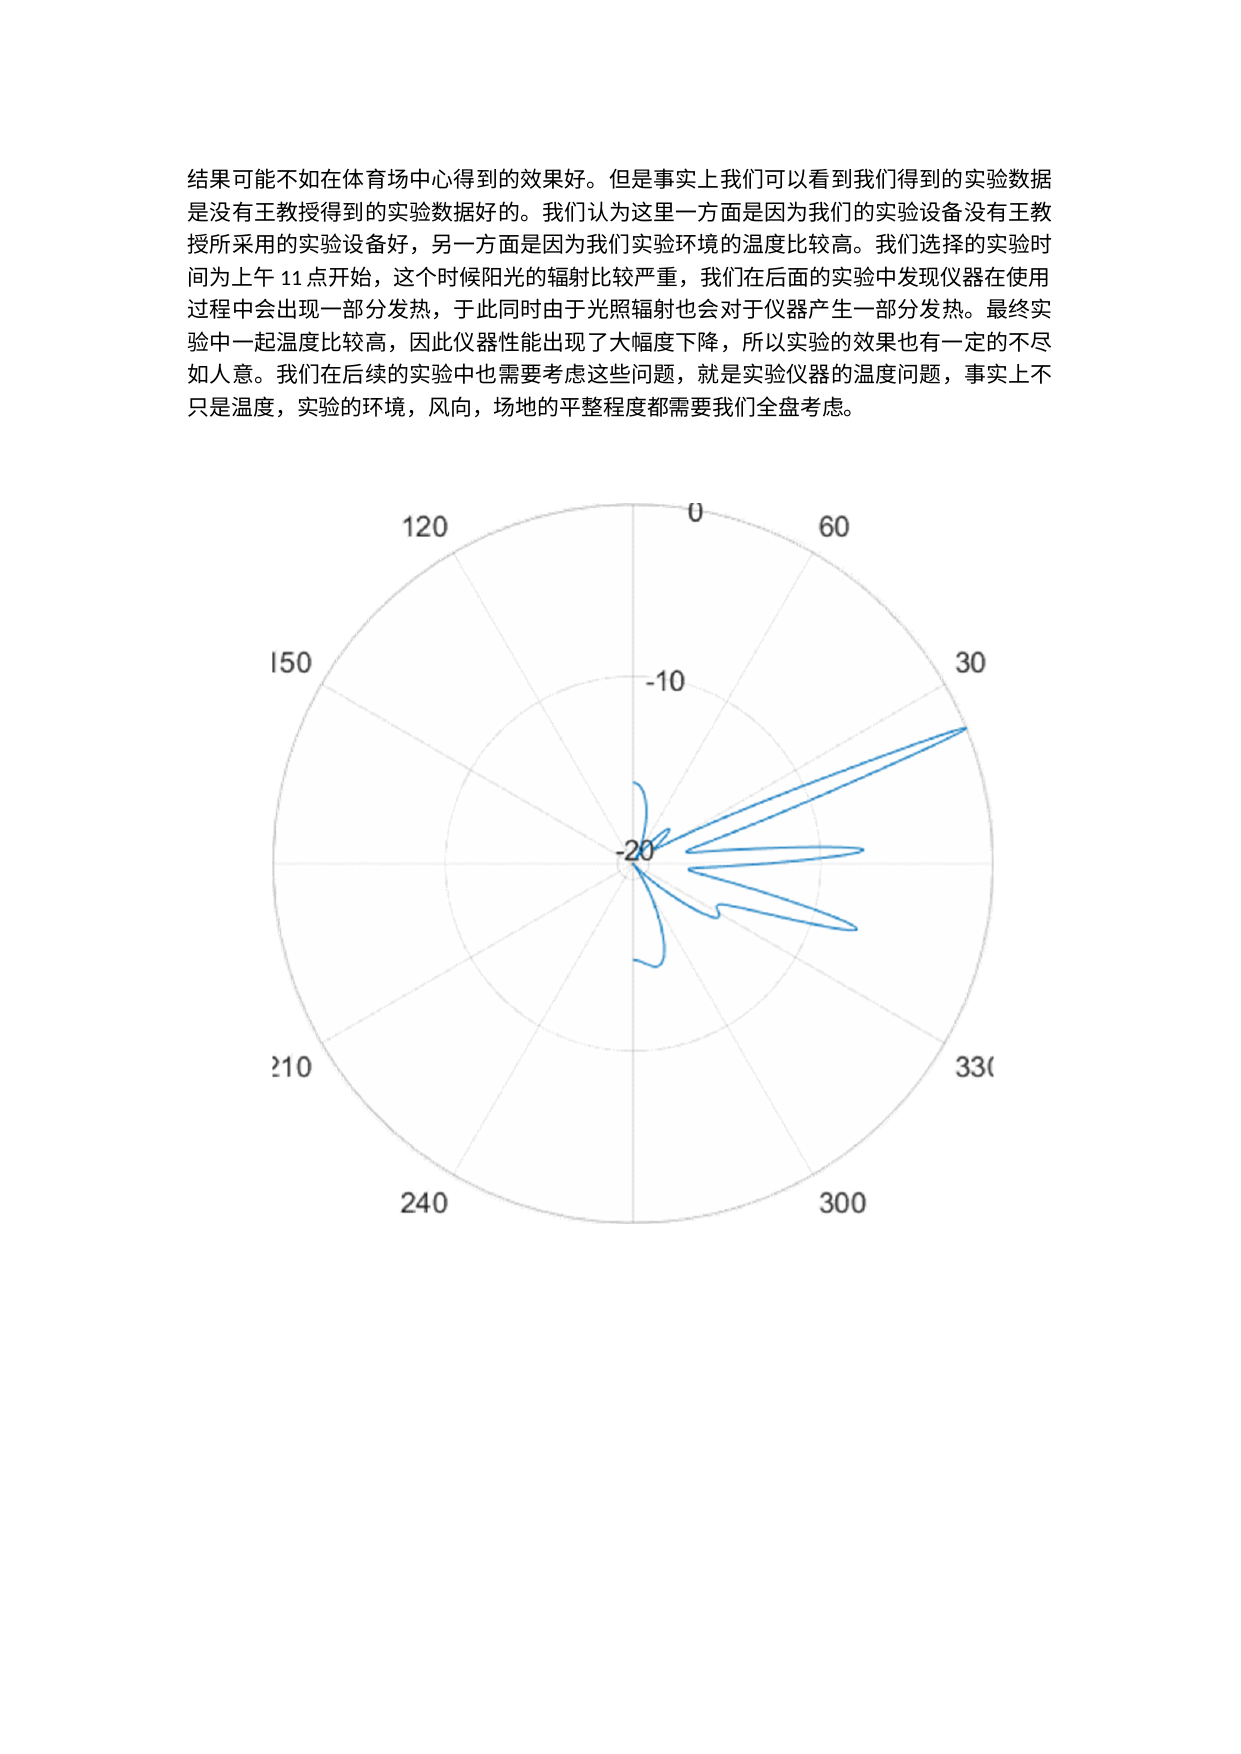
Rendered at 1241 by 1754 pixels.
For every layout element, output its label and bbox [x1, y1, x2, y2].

picture [187, 454, 1047, 1281]
text [187, 162, 1053, 422]
